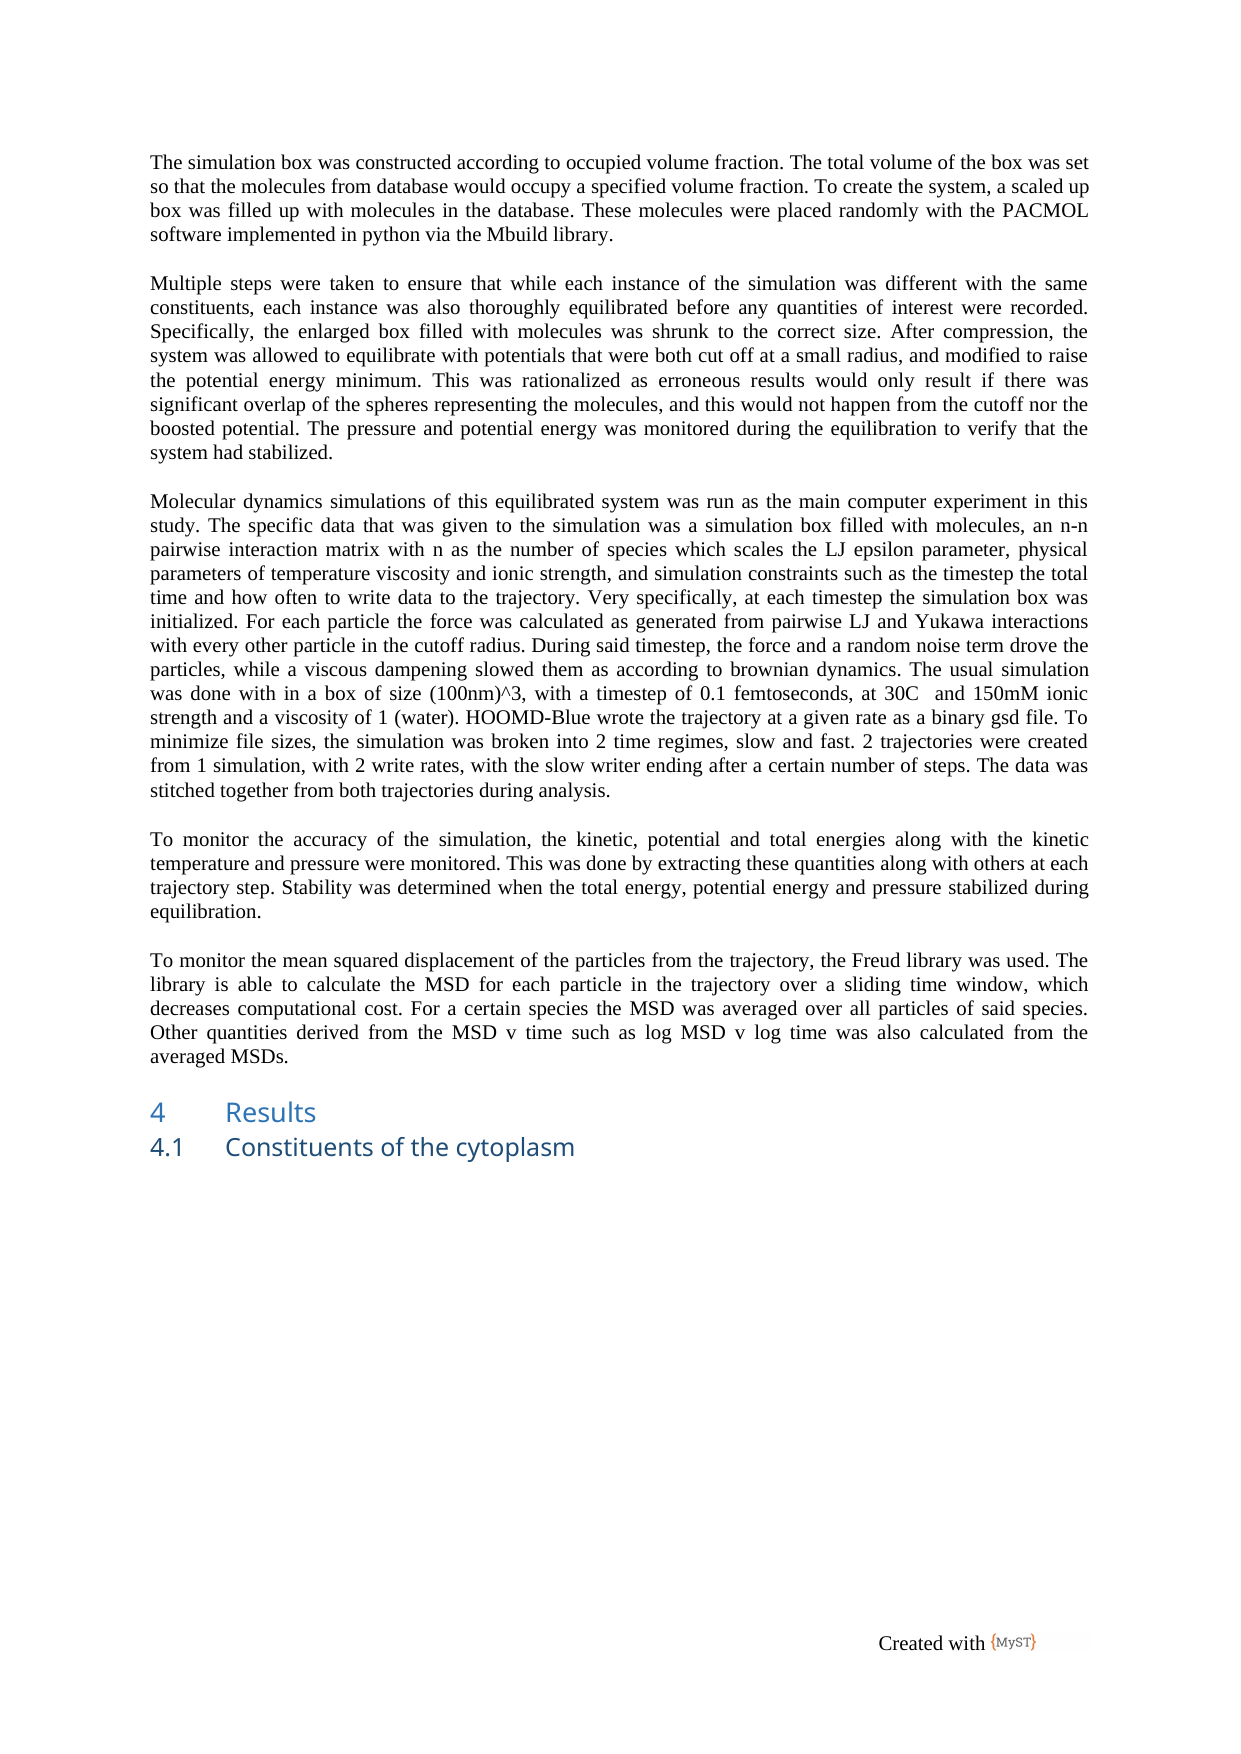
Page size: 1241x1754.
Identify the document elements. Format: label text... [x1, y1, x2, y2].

picture [990, 1633, 1091, 1651]
text Molecular dynamics simulations of this equilibrated system was run as the main computer experiment in this study. The specific data that was given to the simulation was a simulation box filled with molecules, an n-n pairwise interaction matrix with n as the number of species which scales the LJ epsilon parameter, physical parameters of temperature viscosity and ionic strength, and simulation constraints such as the timestep the total time and how often to write data to the trajectory. Very specifically, at each timestep the simulation box was initialized. For each particle the force was calculated as generated from pairwise LJ and Yukawa interactions with every other particle in the cutoff radius. During said timestep, the force and a random noise term drove the particles, while a viscous dampening slowed them as according to brownian dynamics. The usual simulation was done with in a box of size (100nm)^3, with a timestep of 0.1 femtoseconds, at 30C and 150mM ionic strength and a viscosity of 1 (water). HOOMD-Blue wrote the trajectory at a given rate as a binary gsd file. To minimize file sizes, the simulation was broken into 2 time regimes, slow and fast. 2 trajectories were created from 1 simulation, with 2 write rates, with the slow writer ending after a certain number of steps. The data was stitched together from both trajectories during analysis. [150, 489, 1090, 802]
text To monitor the mean squared displacement of the particles from the trajectory, the Freud library was used. The library is able to calculate the MSD for each particle in the trajectory over a sliding time window, which decreases computational cost. For a certain species the MSD was averaged over all particles of said species. Other quantities derived from the MSD v time such as log MSD v log time was also calculated from the averaged MSDs. [150, 948, 1090, 1068]
text Multiple steps were taken to ensure that while each instance of the simulation was different with the same constituents, each instance was also thoroughly equilibrated before any quantities of interest were recorded. Specifically, the enlarged box filled with molecules was shrunk to the correct size. After compression, the system was allowed to equilibrate with potentials that were both cut off at a small radius, and modified to raise the potential energy minimum. This was rationalized as erroneous results would only result if there was significant overlap of the spheres representing the molecules, and this would not happen from the cutoff nor the boosted potential. The pressure and potential energy was monitored during the equilibration to verify that the system had stabilized. [150, 271, 1090, 464]
text The simulation box was constructed according to occupied volume fraction. The total volume of the box was set so that the molecules from database would occupy a specified volume fraction. To create the system, a scaled up box was filled up with molecules in the database. These molecules were placed randomly with the PACMOL software implemented in python via the Mbuild library. [150, 150, 1090, 246]
subtitle 4 Results [150, 1093, 1090, 1130]
subtitle 4.1 Constituents of the cytoplasm [150, 1130, 1090, 1164]
text To monitor the accuracy of the simulation, the kinetic, potential and total energies along with the kinetic temperature and pressure were monitored. This was done by extracting these quantities along with others at each trajectory step. Stability was determined when the total energy, potential energy and pressure stabilized during equilibration. [150, 827, 1090, 923]
